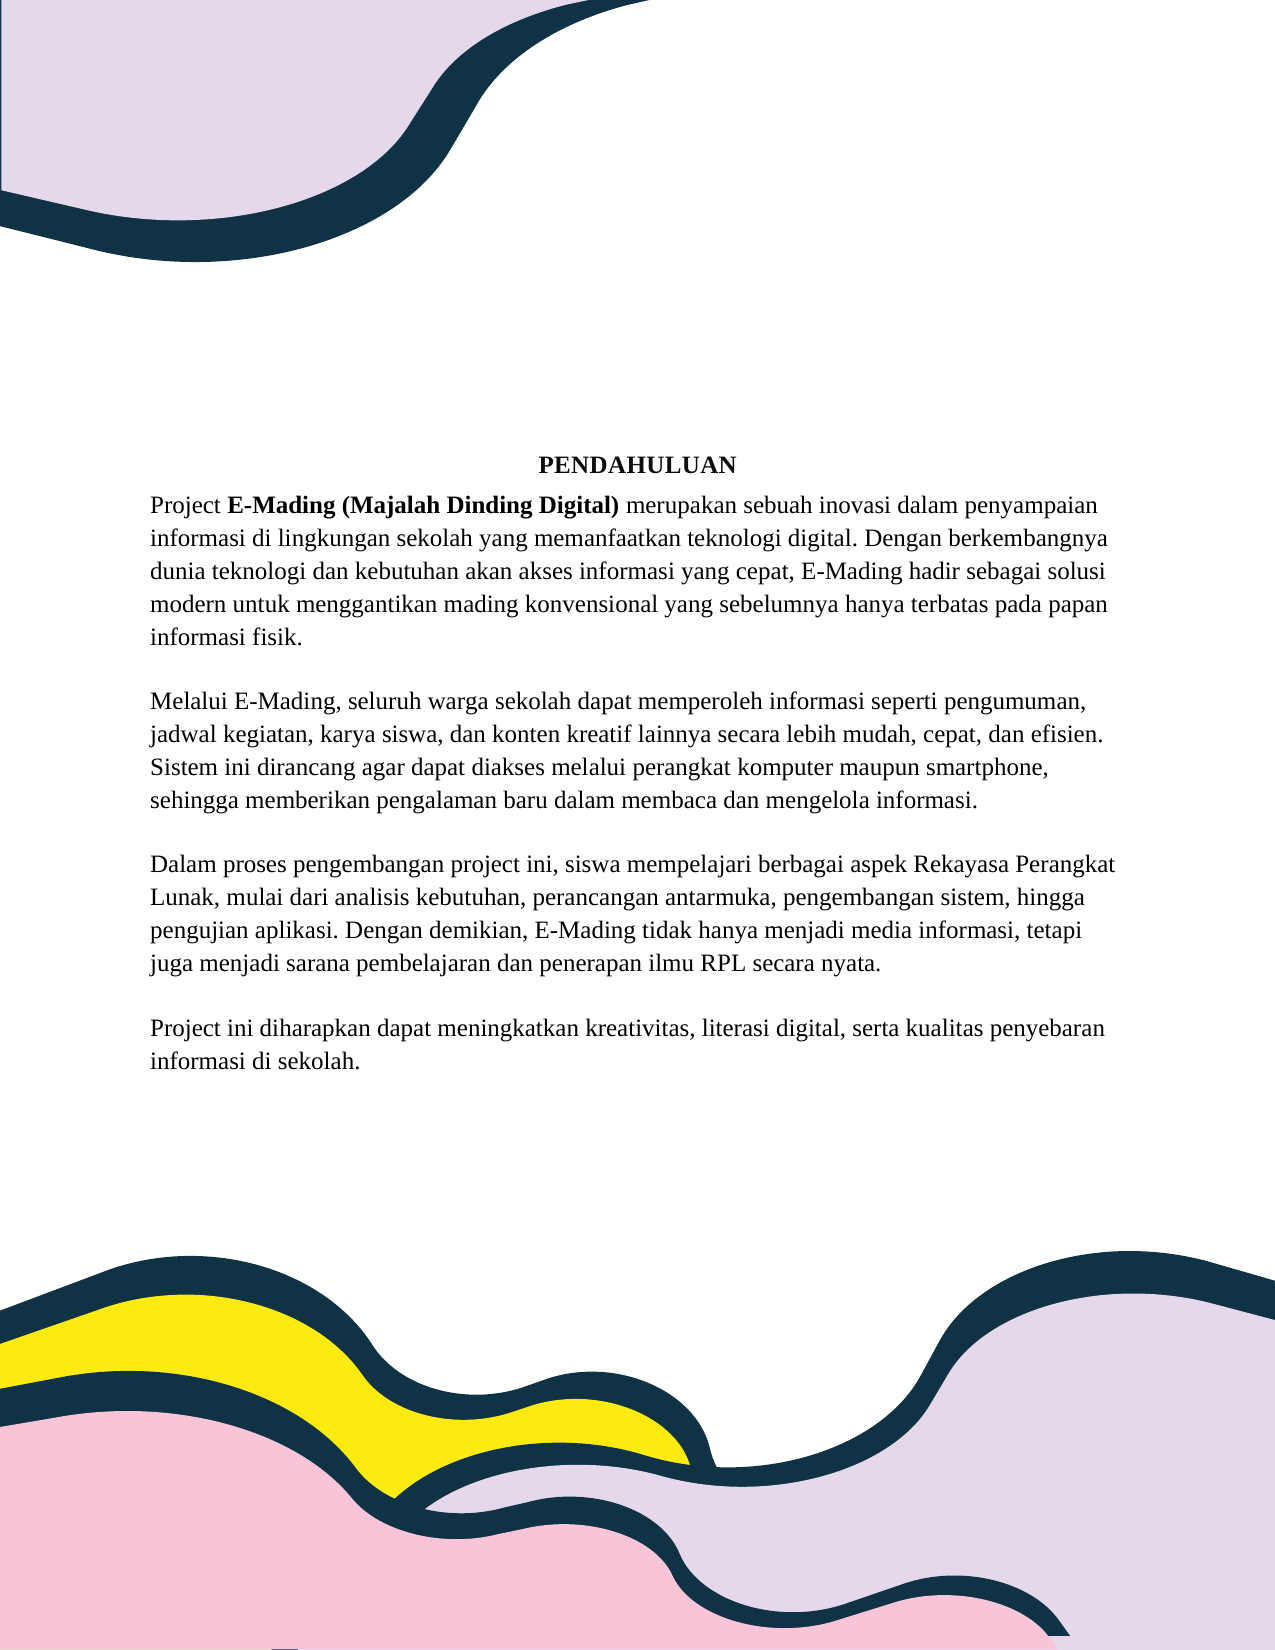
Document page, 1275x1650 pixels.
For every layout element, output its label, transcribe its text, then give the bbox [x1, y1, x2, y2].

text PENDAHULUAN [150, 450, 1125, 479]
text Dalam proses pengembangan project ini, siswa mempelajari berbagai aspek Rekayasa Perangkat Lunak, mulai dari analisis kebutuhan, perancangan antarmuka, pengembangan sistem, hingga pengujian aplikasi. Dengan demikian, E-Mading tidak hanya menjadi media informasi, tetapi juga menjadi sarana pembelajaran dan penerapan ilmu RPL secara nyata. [150, 849, 1125, 977]
text Melalui E-Mading, seluruh warga sekolah dapat memperoleh informasi seperti pengumuman, jadwal kegiatan, karya siswa, dan konten kreatif lainnya secara lebih mudah, cepat, dan efisien. Sistem ini dirancang agar dapat diakses melalui perangkat komputer maupun smartphone, sehingga memberikan pengalaman baru dalam membaca dan mengelola informasi. [150, 686, 1125, 814]
text Project E-Mading (Majalah Dinding Digital) merupakan sebuah inovasi dalam penyampaian informasi di lingkungan sekolah yang memanfaatkan teknologi digital. Dengan berkembangnya dunia teknologi dan kebutuhan akan akses informasi yang cepat, E-Mading hadir sebagai solusi modern untuk menggantikan mading konvensional yang sebelumnya hanya terbatas pada papan informasi fisik. [150, 490, 1125, 651]
text Project ini diharapkan dapat meningkatkan kreativitas, literasi digital, serta kualitas penyebaran informasi di sekolah. [150, 1013, 1125, 1074]
